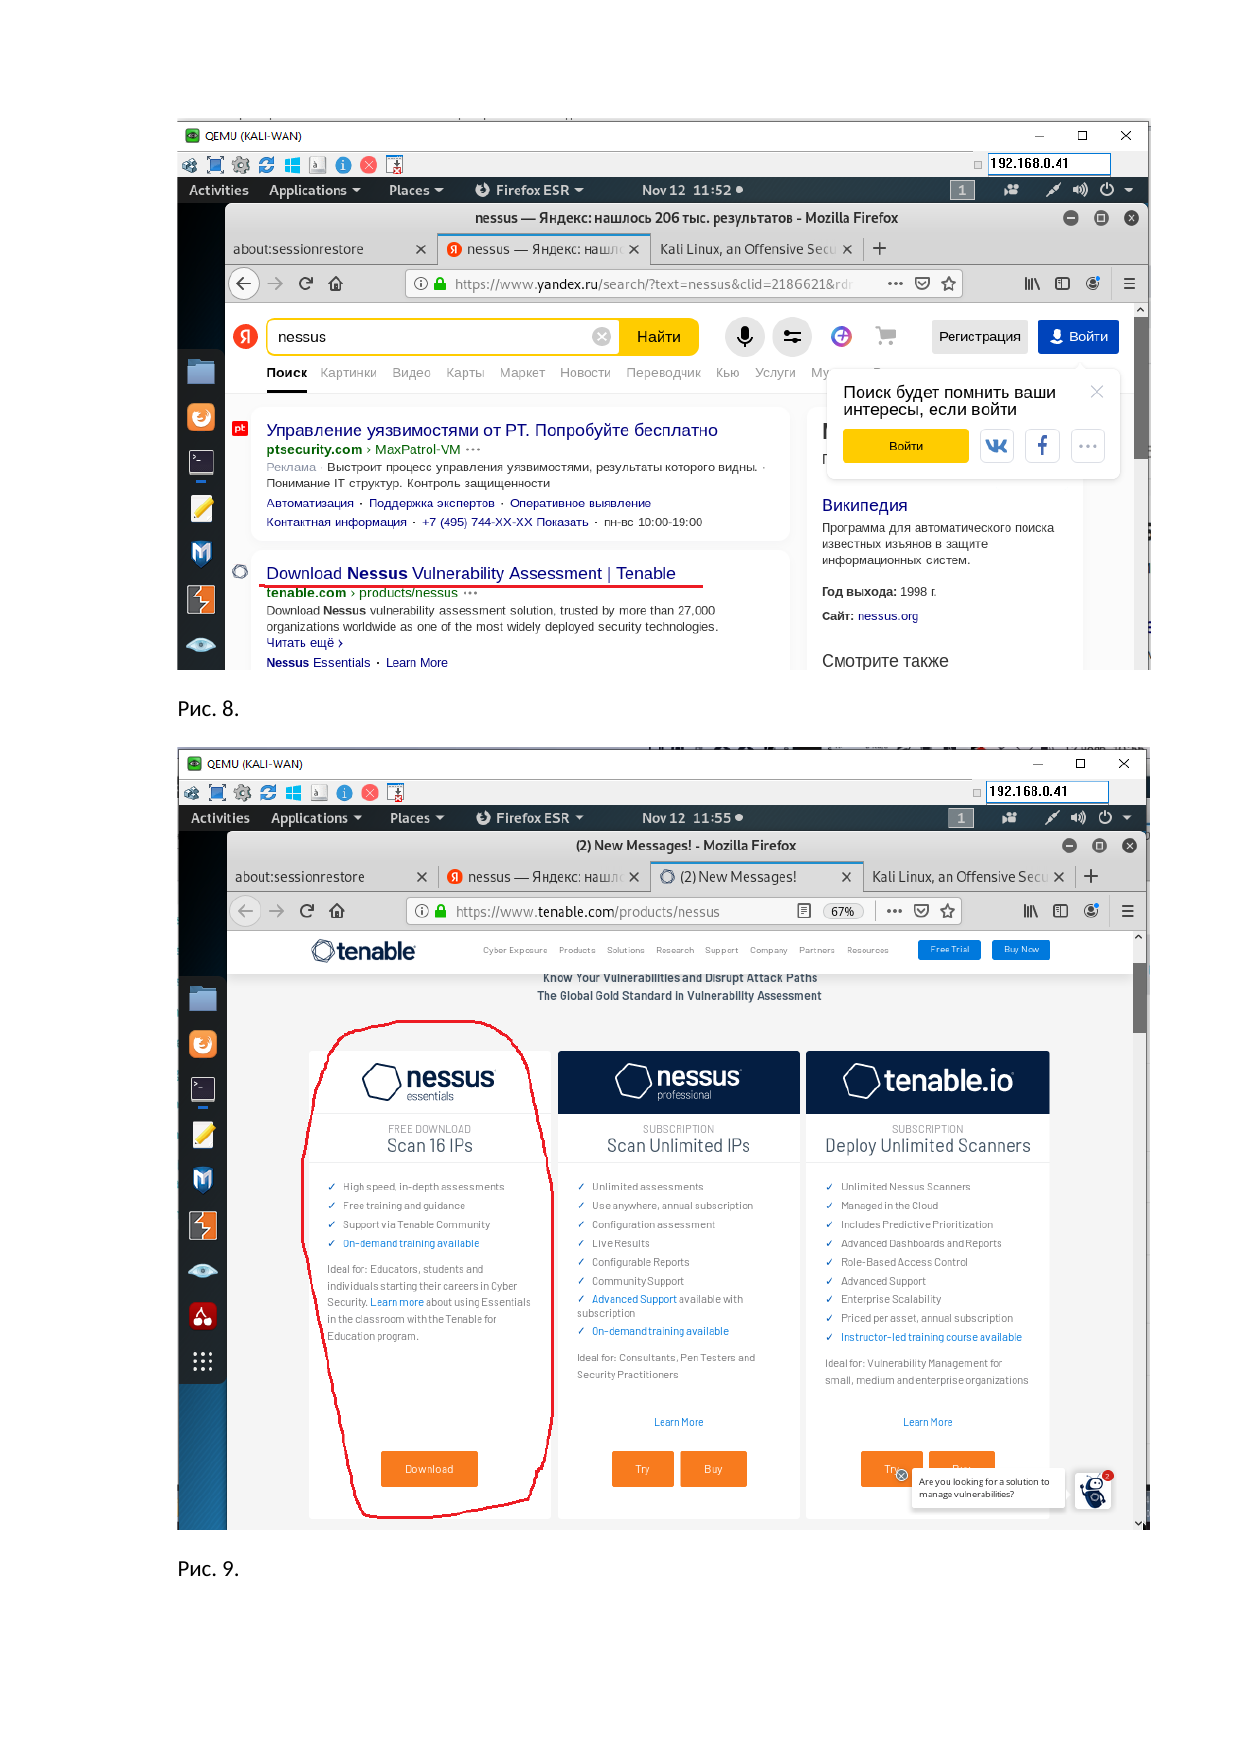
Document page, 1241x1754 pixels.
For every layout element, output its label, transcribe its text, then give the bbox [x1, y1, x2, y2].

picture [177, 118, 1151, 670]
text Рис. 8. [177, 694, 1152, 722]
text Рис. 9. [177, 1554, 1152, 1583]
picture [177, 747, 1150, 1530]
